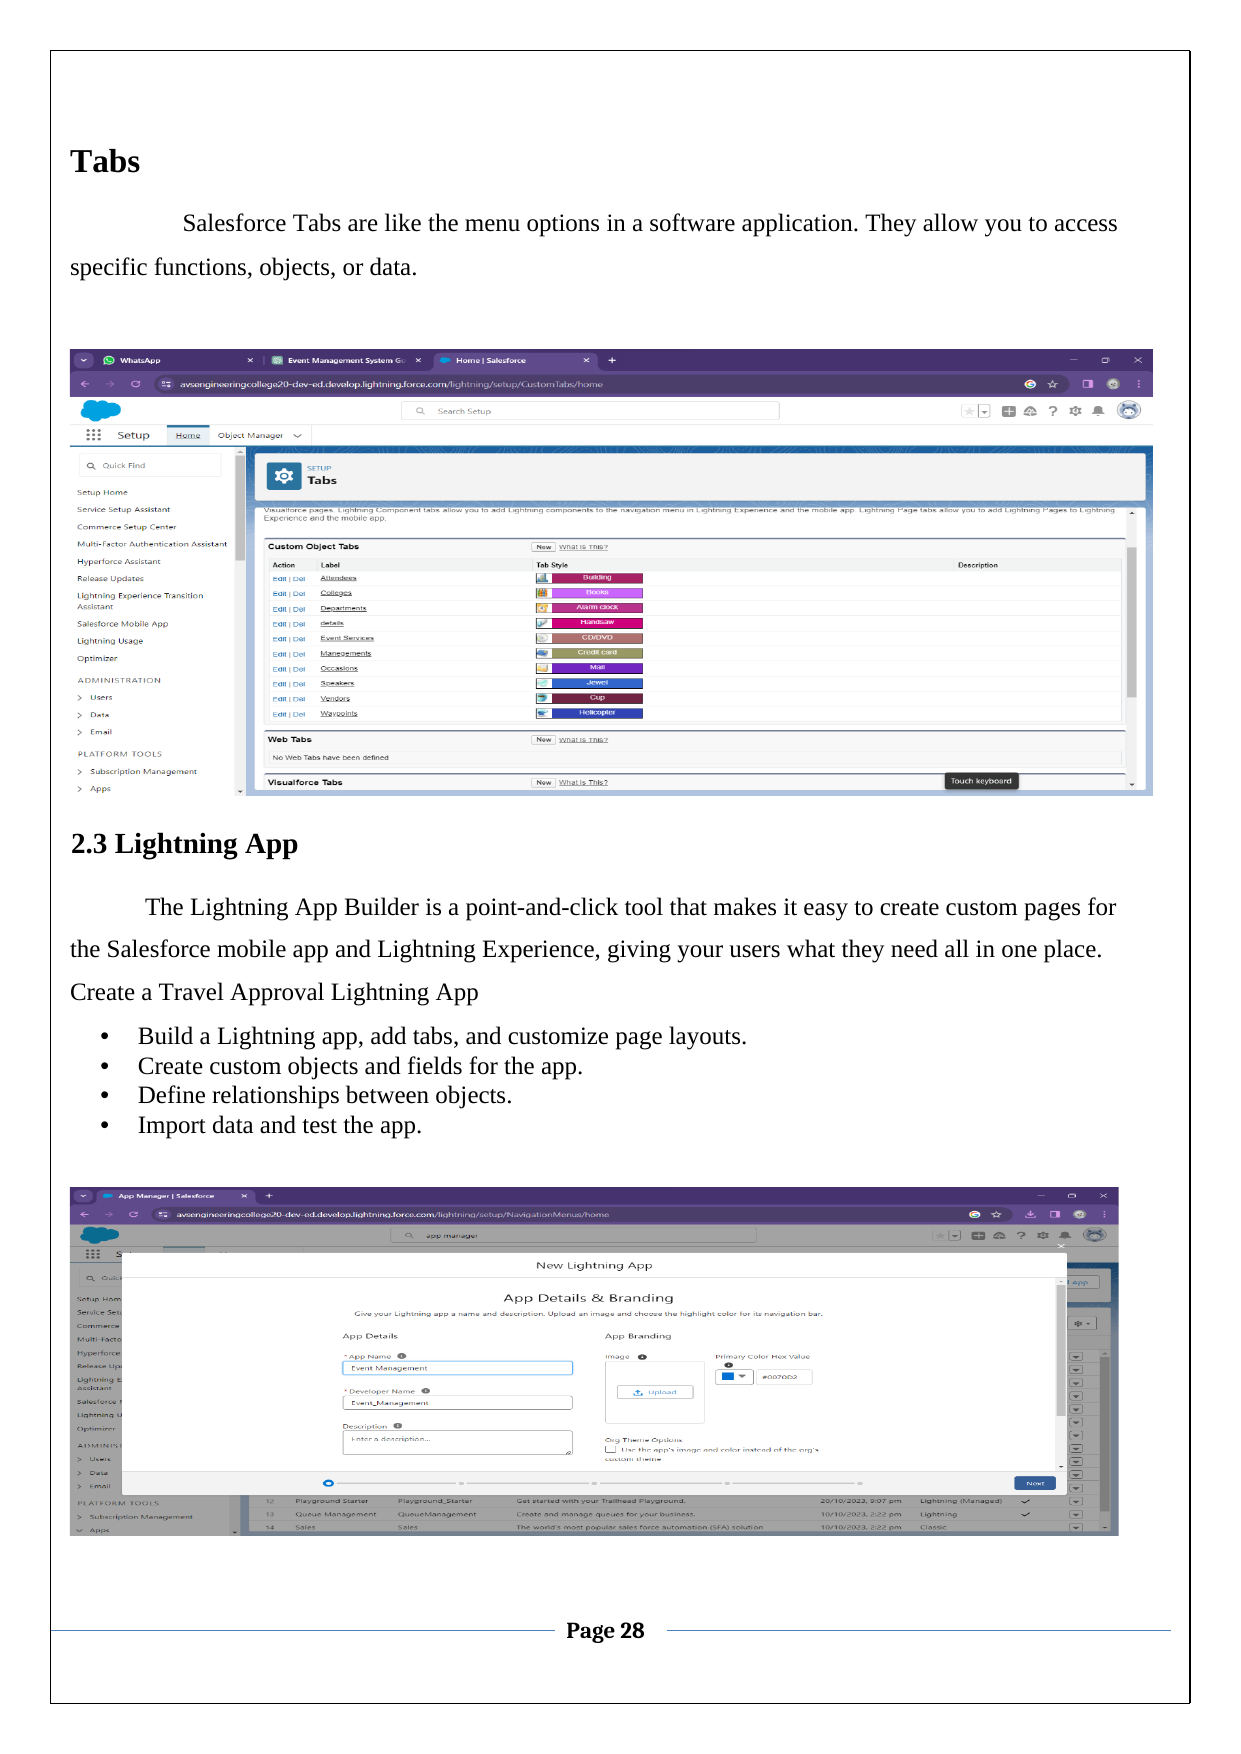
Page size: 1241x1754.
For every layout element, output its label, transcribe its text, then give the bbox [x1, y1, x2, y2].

list Import data and test the app. [100, 1110, 1138, 1139]
picture [69, 1187, 1119, 1536]
text Create a Travel Approval Lightning App [62, 977, 1138, 1005]
subtitle Tabs [62, 142, 1182, 180]
list Build a Lightning app, add tabs, and customize page layouts. [100, 1021, 1138, 1050]
list Define relationships between objects. [100, 1081, 1138, 1109]
text Salesforce Tabs are like the menu options in a software application. They allow you to access specific functions, objects, or data. [63, 208, 1182, 280]
subtitle 2.3 Lightning App [64, 826, 1182, 860]
picture [69, 349, 1153, 796]
list Create custom objects and fields for the app. [100, 1051, 1138, 1079]
text The Lightning App Builder is a point-and-click tool that makes it easy to create custom pages for the Salesforce mobile app and Lightning Experience, giving your users what they need all in one place. [61, 892, 1138, 963]
